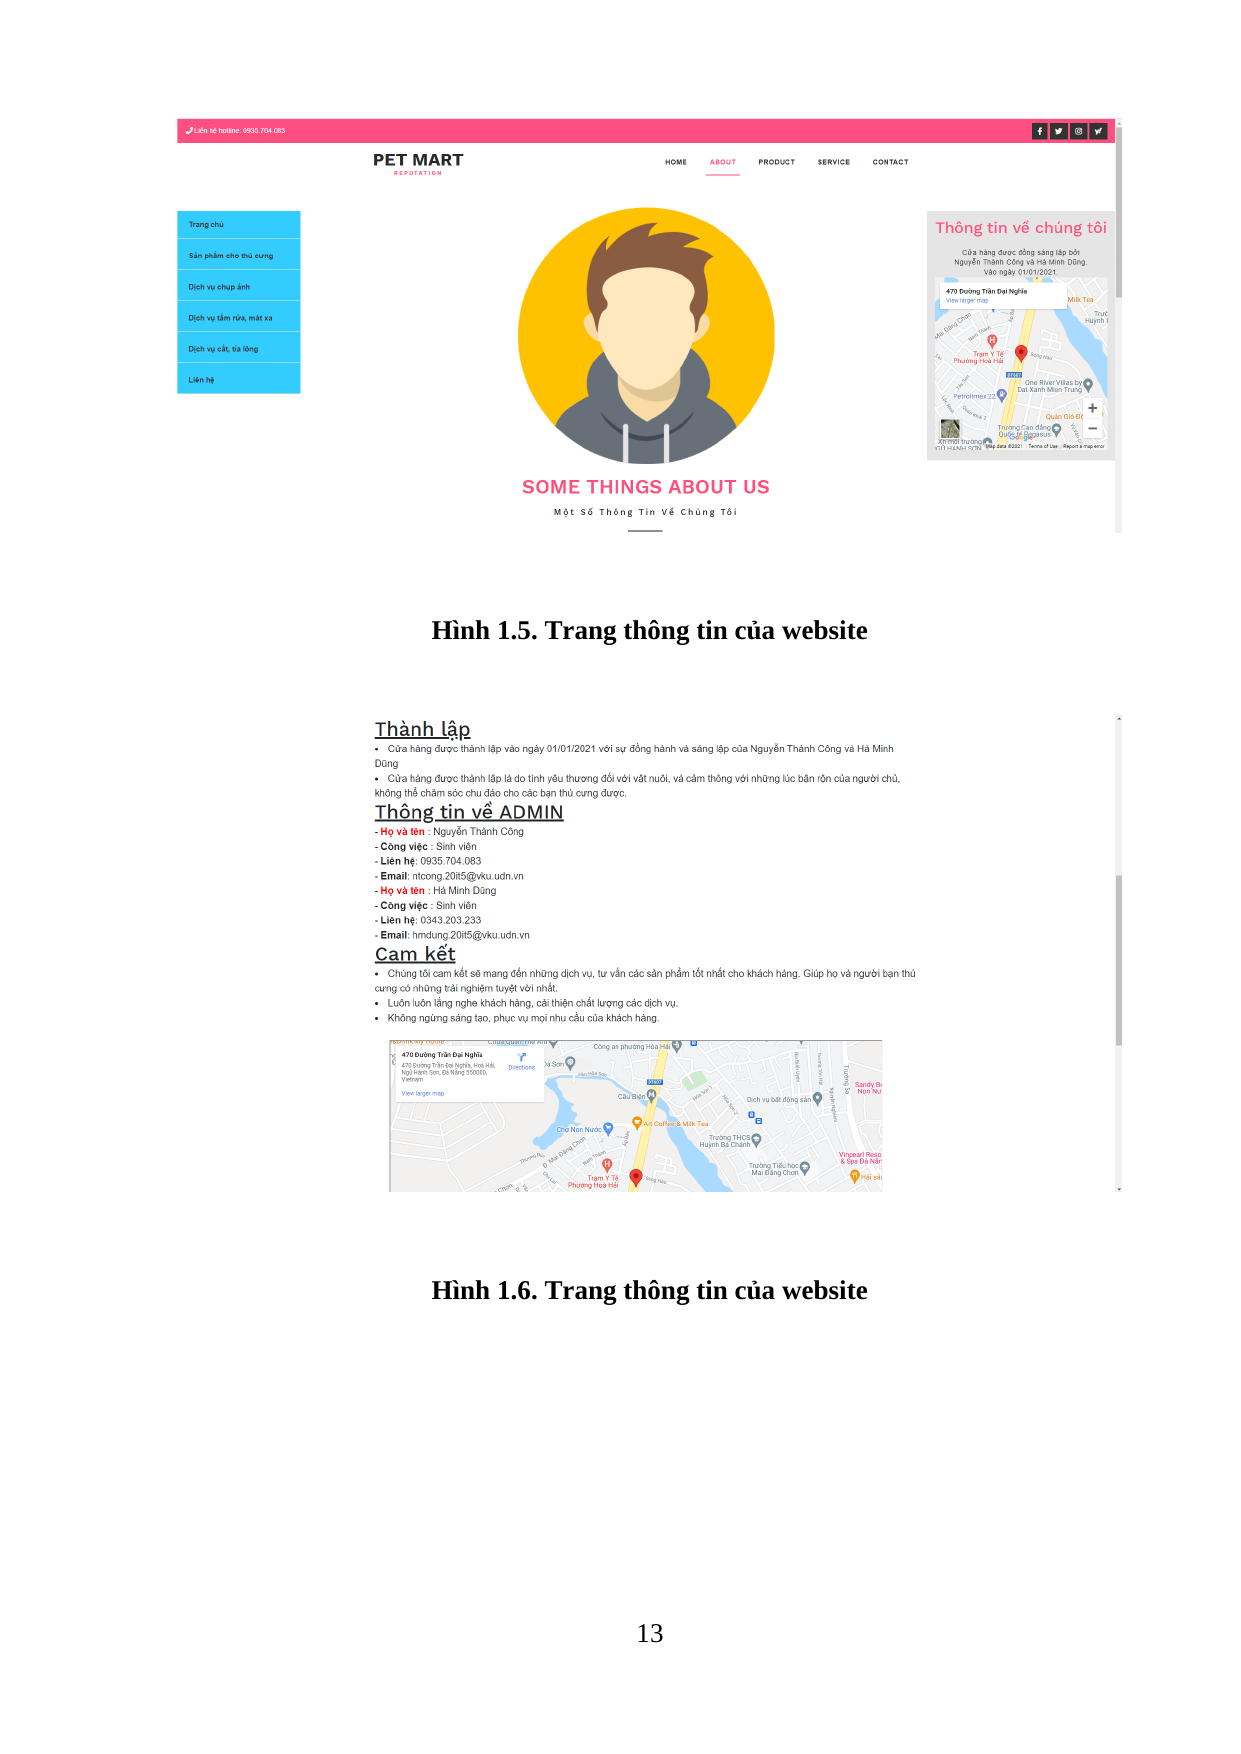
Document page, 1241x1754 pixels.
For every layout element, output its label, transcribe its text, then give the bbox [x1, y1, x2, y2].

text Hình 1.6. Trang thông tin của website [177, 1274, 1122, 1305]
text Hình 1.5. Trang thông tin của website [177, 614, 1122, 646]
picture [177, 714, 1123, 1192]
picture [177, 118, 1123, 533]
